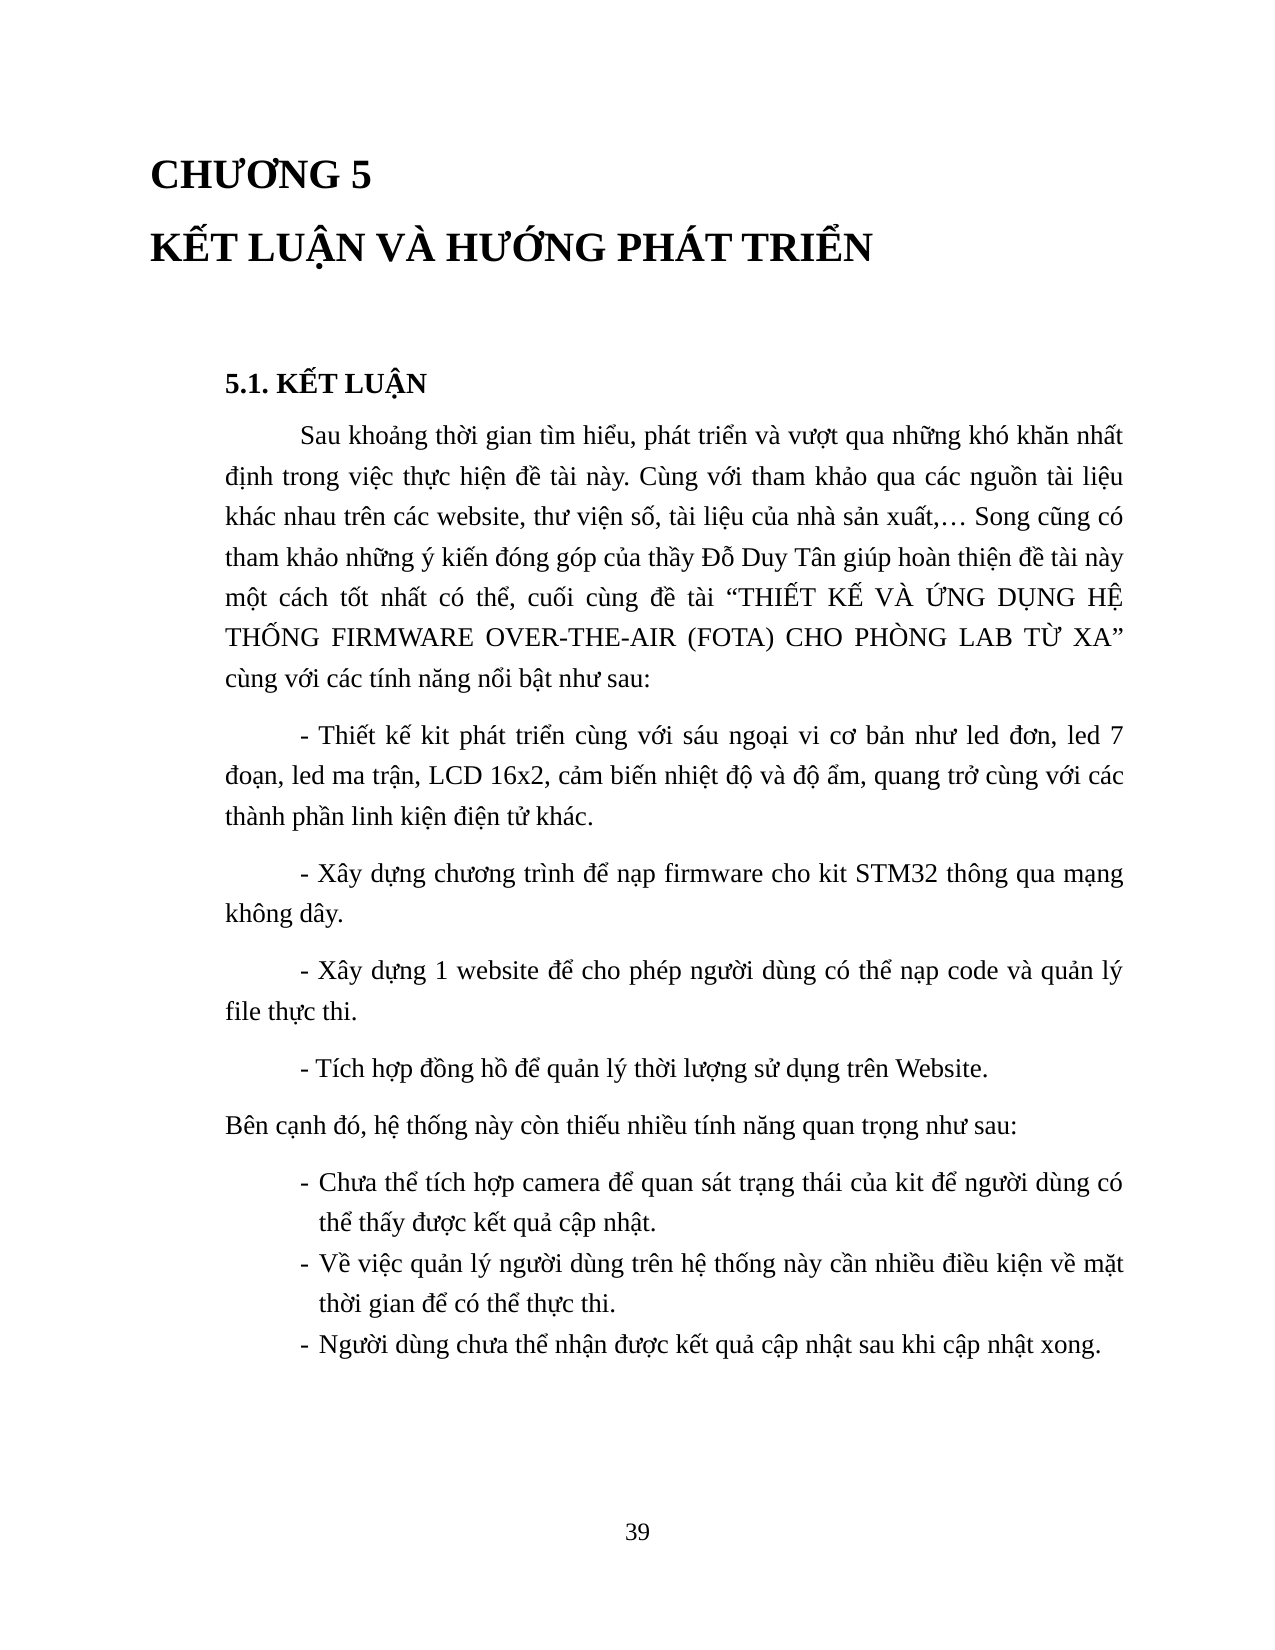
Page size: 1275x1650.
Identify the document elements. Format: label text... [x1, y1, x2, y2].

list Chưa thể tích hợp camera để quan sát trạng thái của kit để người dùng có thể thấy được kết quả cập nhật. [300, 1166, 1125, 1238]
text - Xây dựng chương trình để nạp firmware cho kit STM32 thông qua mạng không dây. [225, 857, 1125, 928]
subtitle CHƯƠNG 5 [150, 150, 1125, 198]
text - Tích hợp đồng hồ để quản lý thời lượng sử dụng trên Website. [225, 1052, 1125, 1083]
text Bên cạnh đó, hệ thống này còn thiếu nhiều tính năng quan trọng như sau: [150, 1109, 1125, 1140]
list Người dùng chưa thể nhận được kết quả cập nhật sau khi cập nhật xong. [300, 1328, 1125, 1359]
text - Xây dựng 1 website để cho phép người dùng có thể nạp code và quản lý file thực thi. [225, 954, 1125, 1026]
subtitle KẾT LUẬN VÀ HƯỚNG PHÁT TRIỂN [150, 223, 1125, 271]
list KẾT LUẬN [225, 367, 1125, 400]
text - Thiết kế kit phát triển cùng với sáu ngoại vi cơ bản như led đơn, led 7 đoạn, led ma trận, LCD 16x2, cảm biến nhiệt độ và độ ẩm, quang trở cùng với các thành phần linh kiện điện tử khác. [225, 719, 1125, 831]
list Về việc quản lý người dùng trên hệ thống này cần nhiều điều kiện về mặt thời gian để có thể thực thi. [300, 1247, 1125, 1318]
text Sau khoảng thời gian tìm hiểu, phát triển và vượt qua những khó khăn nhất định trong việc thực hiện đề tài này. Cùng với tham khảo qua các nguồn tài liệu khác nhau trên các website, thư viện số, tài liệu của nhà sản xuất,… Song cũng có tham khảo những ý kiến đóng góp của thầy Đỗ Duy Tân giúp hoàn thiện đề tài này một cách tốt nhất có thể, cuối cùng đề tài “THIẾT KẾ VÀ ỨNG DỤNG HỆ THỐNG FIRMWARE OVER-THE-AIR (FOTA) CHO PHÒNG LAB TỪ XA” cùng với các tính năng nổi bật như sau: [225, 419, 1125, 693]
